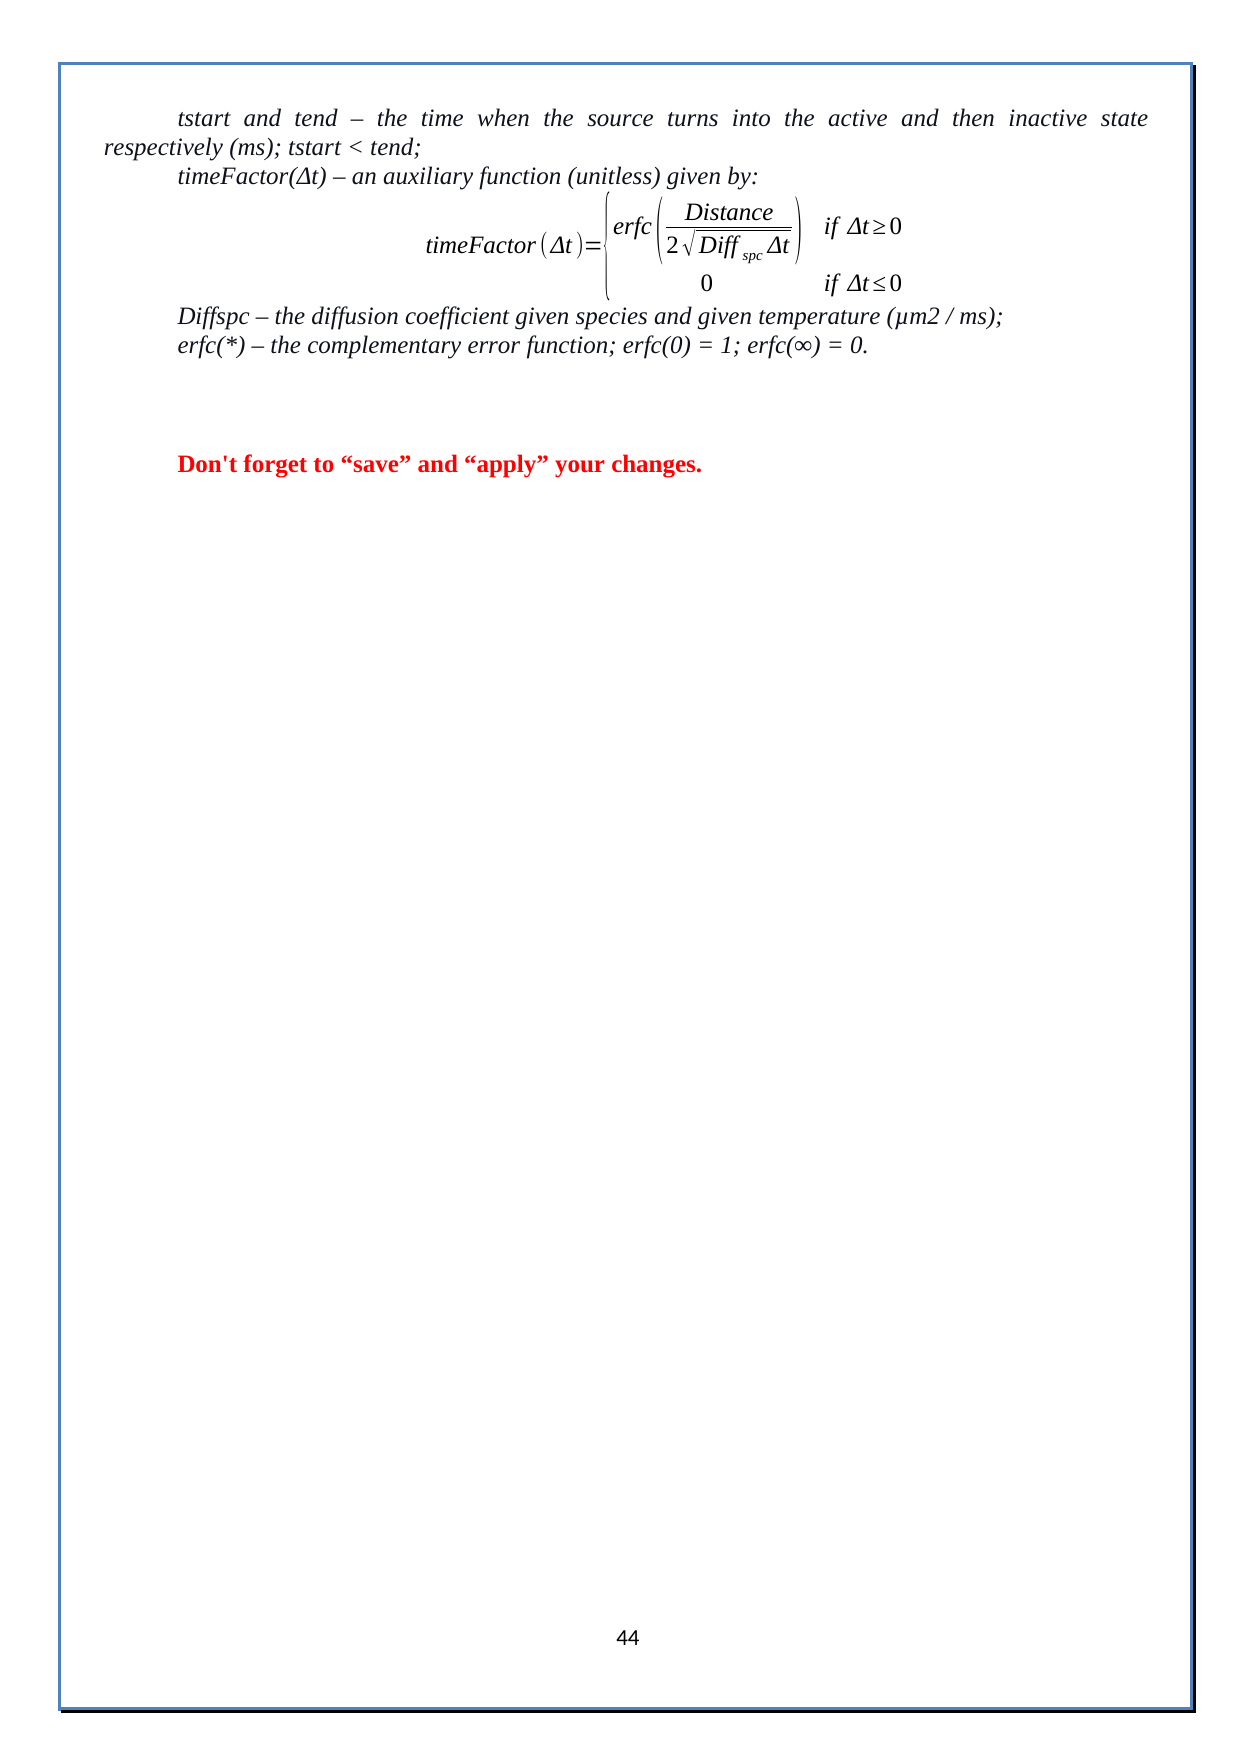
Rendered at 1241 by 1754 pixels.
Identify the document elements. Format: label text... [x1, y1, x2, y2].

text Don't forget to “save” and “apply” your changes. [103, 449, 1122, 477]
text timeFactor(Δt) – an auxiliary function (unitless) given by: [103, 161, 1152, 189]
text tstart and tend – the time when the source turns into the active and then inactive state respectively (ms); tstart < tend; [103, 103, 1152, 161]
text Diffspc – the diffusion coefficient given species and given temperature (µm2 / ms); [103, 301, 1152, 330]
text erfc(*) – the complementary error function; erfc(0) = 1; erfc(∞) = 0. [103, 330, 1152, 358]
